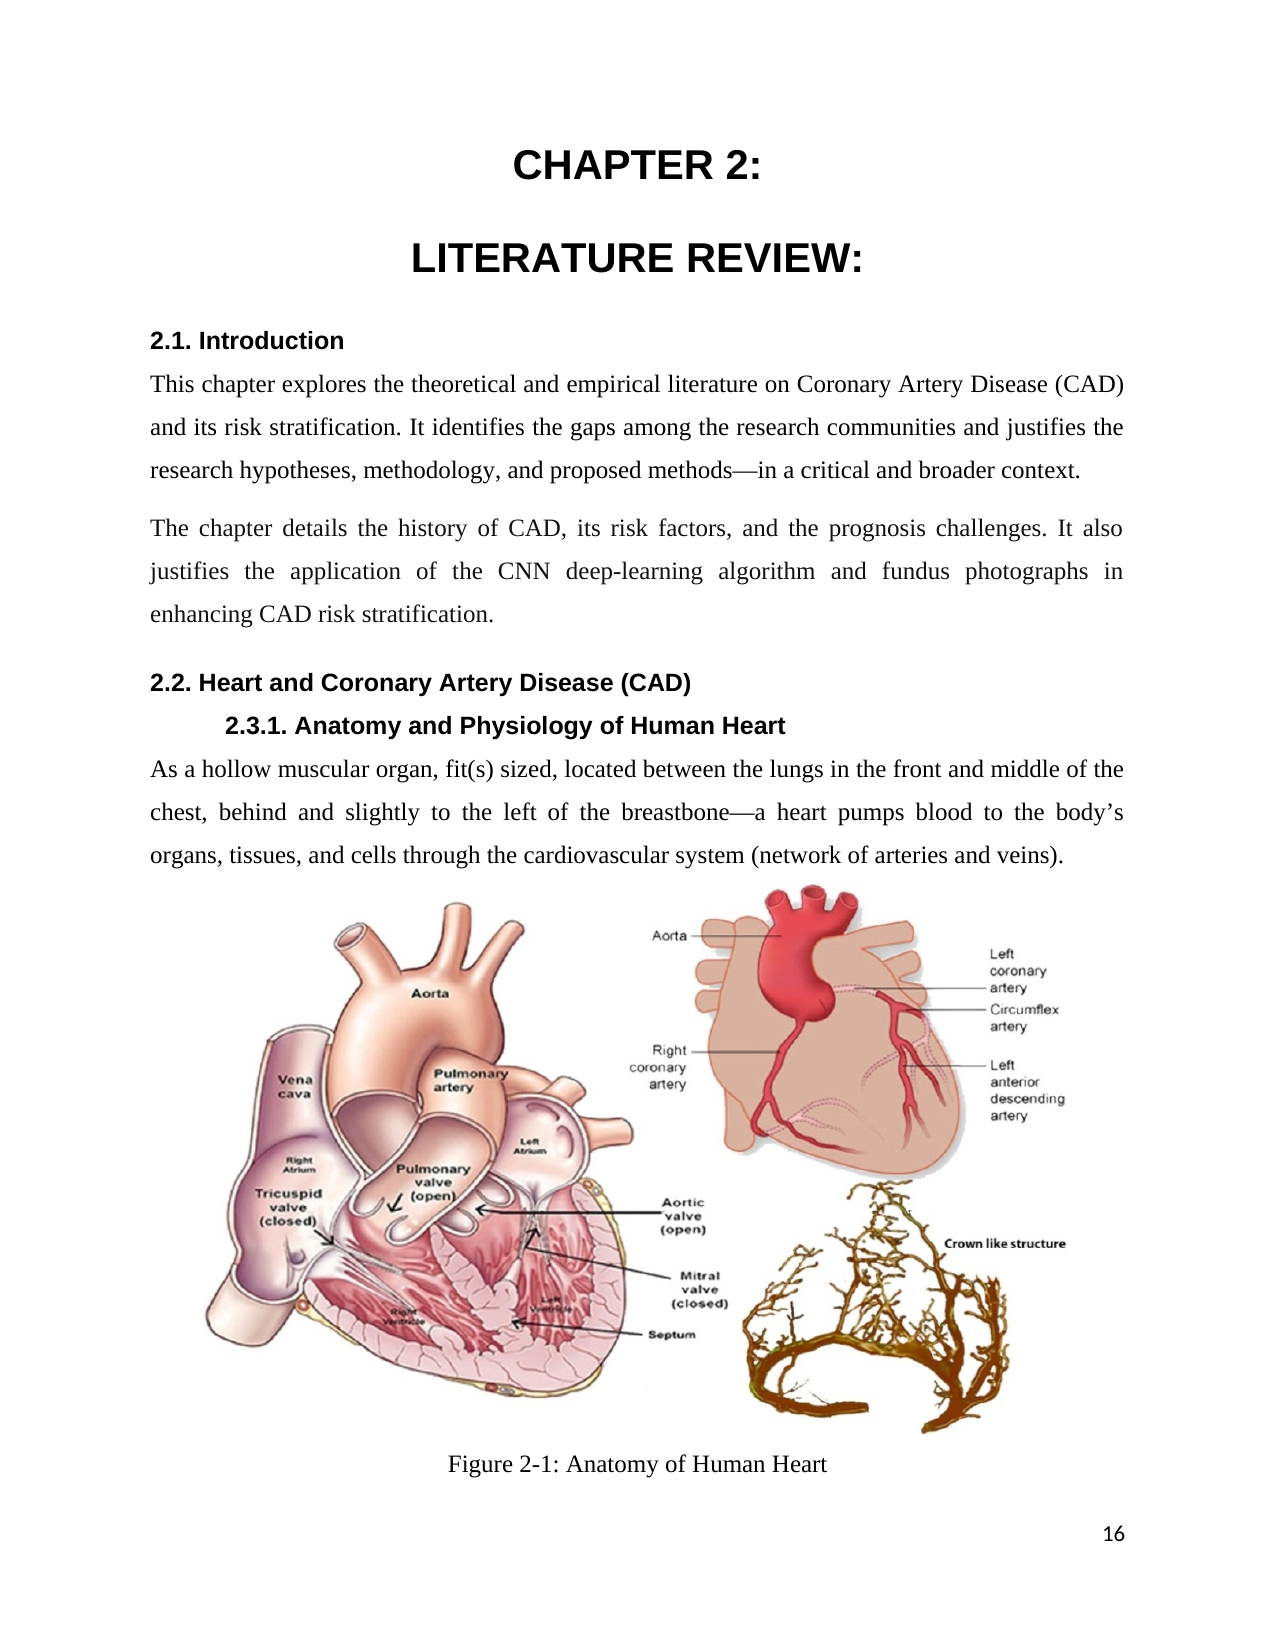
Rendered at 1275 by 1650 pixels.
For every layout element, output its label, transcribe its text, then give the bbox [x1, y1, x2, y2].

text 2.2. Heart and Coronary Artery Disease (CAD) [150, 667, 1125, 696]
text Figure 2-1: Anatomy of Human Heart [150, 1449, 1125, 1478]
text LITERATURE REVIEW: [150, 233, 1125, 281]
text CHAPTER 2: [150, 141, 1125, 188]
text 2.1. Introduction [150, 326, 1125, 355]
text As a hollow muscular organ, fit(s) sized, located between the lungs in the front and middle of the chest, behind and slightly to the left of the breastbone—a heart pumps blood to the body’s organs, tissues, and cells through the cardiovascular system (network of arteries and veins). [150, 754, 1125, 869]
text 2.3.1. Anatomy and Physiology of Human Heart [150, 711, 1125, 739]
text This chapter explores the theoretical and empirical literature on Coronary Artery Disease (CAD) and its risk stratification. It identifies the gaps among the research communities and justifies the research hypotheses, methodology, and proposed methods—in a critical and broader context. [150, 369, 1125, 484]
text The chapter details the history of CAD, its risk factors, and the prognosis challenges. It also justifies the application of the CNN deep-learning algorithm and fundus photographs in enhancing CAD risk stratification. [150, 513, 1125, 628]
picture [204, 883, 1071, 1436]
